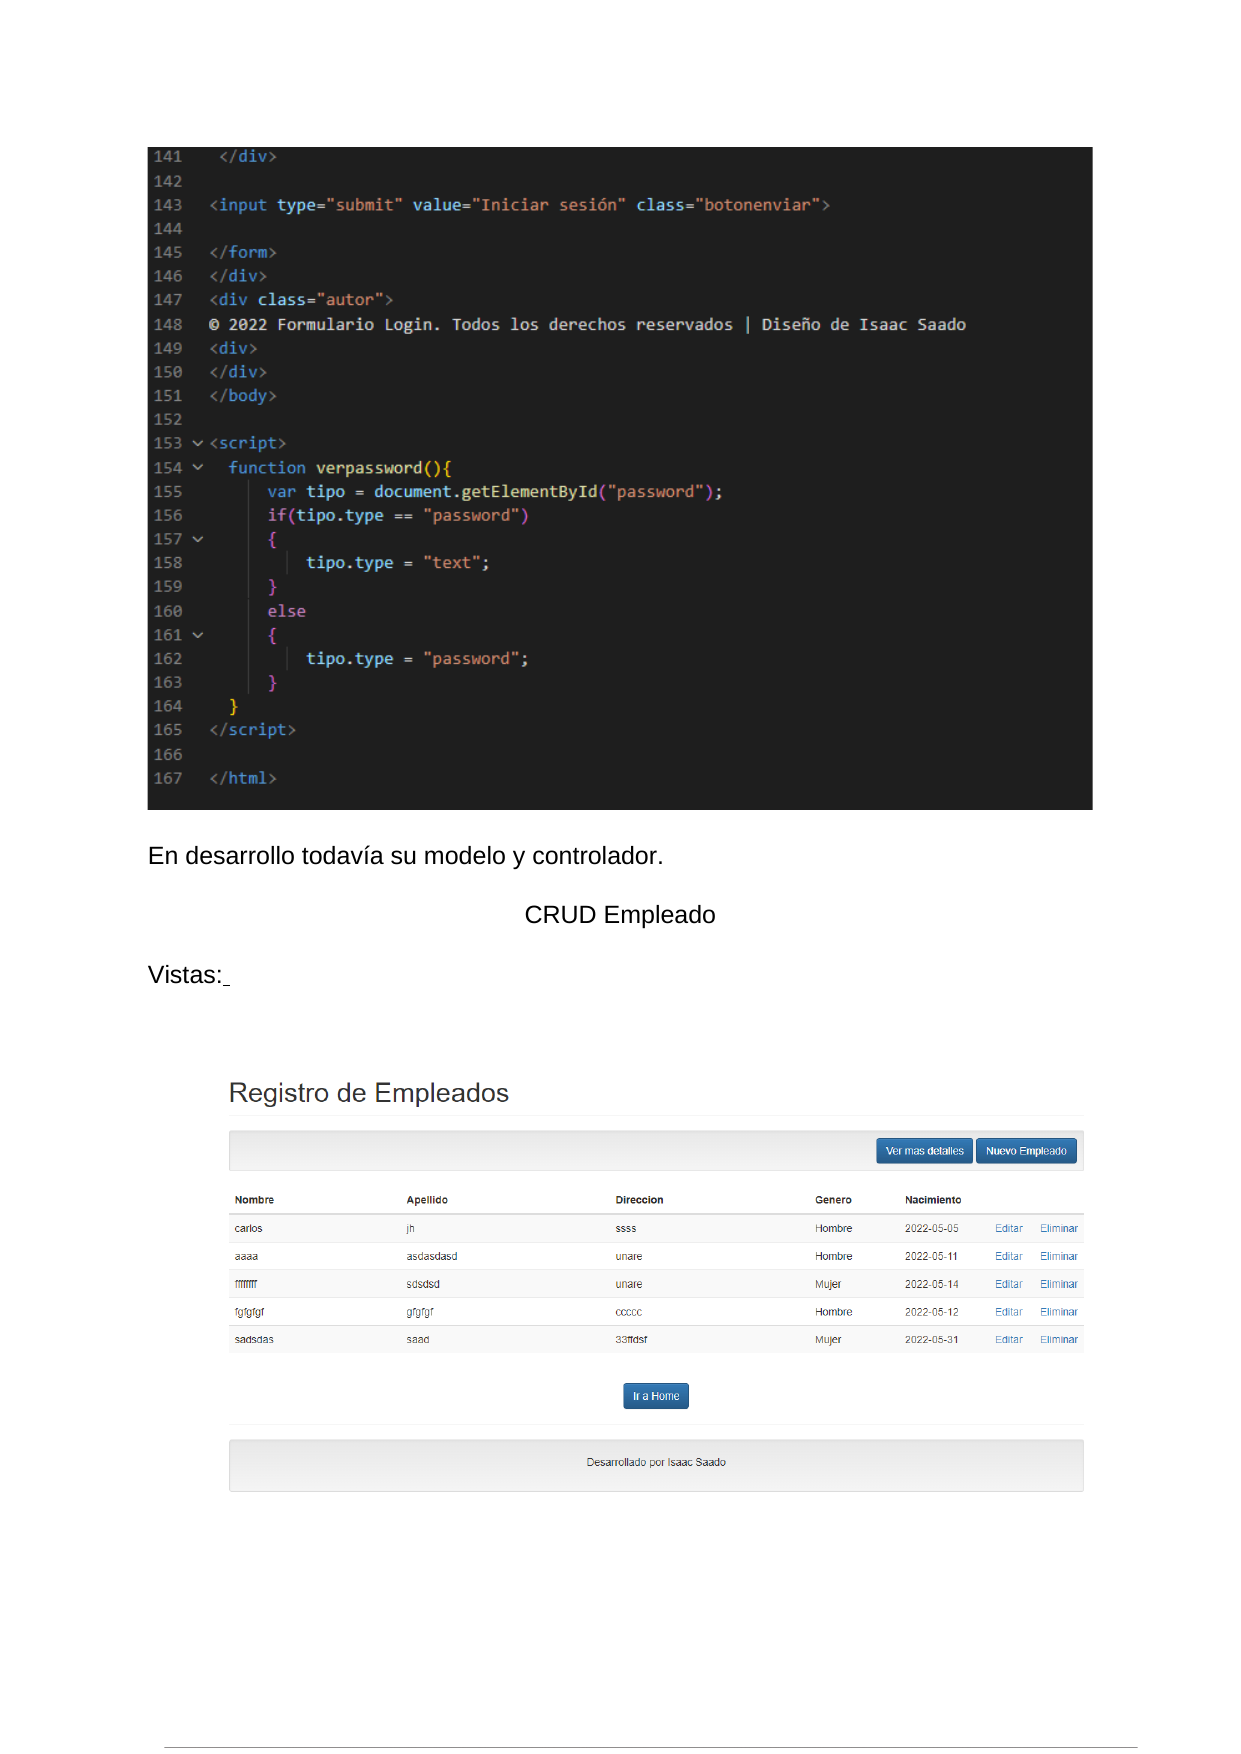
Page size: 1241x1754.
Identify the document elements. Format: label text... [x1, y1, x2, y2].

picture [164, 1050, 1138, 1748]
text Vistas: [148, 960, 1092, 989]
text En desarrollo todavía su modelo y controlador. [148, 841, 1092, 869]
text CRUD Empleado [148, 900, 1092, 929]
picture [147, 147, 1093, 810]
